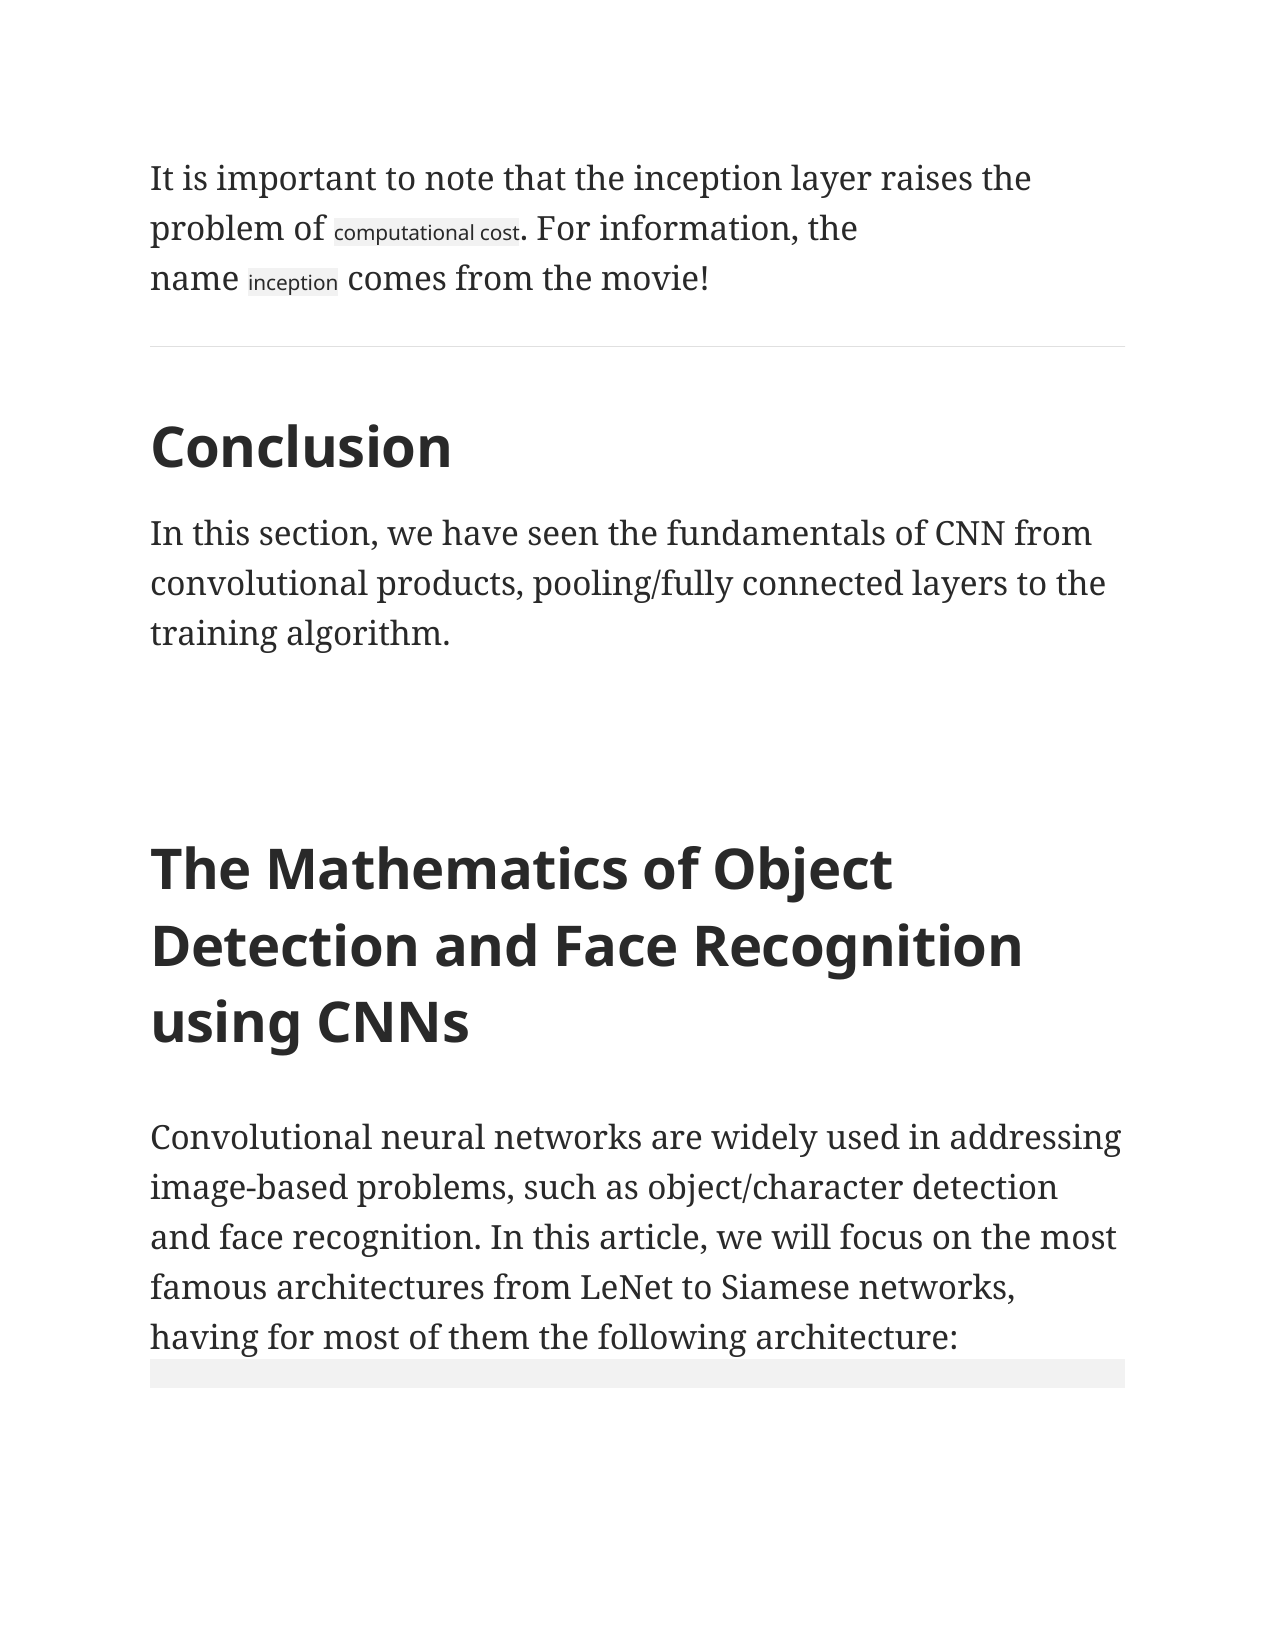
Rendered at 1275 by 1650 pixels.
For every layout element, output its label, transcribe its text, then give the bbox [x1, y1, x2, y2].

text Conclusion [150, 407, 1125, 483]
text The Mathematics of Object Detection and Face Recognition using CNNs [150, 829, 1125, 1059]
text It is important to note that the inception layer raises the problem of computational cost. For information, the name inception comes from the movie! [150, 150, 1125, 300]
text In this section, we have seen the fundamentals of CNN from convolutional products, pooling/fully connected layers to the training algorithm. [150, 505, 1125, 655]
text Convolutional neural networks are widely used in addressing image-based problems, such as object/character detection and face recognition. In this article, we will focus on the most famous architectures from LeNet to Siamese networks, having for most of them the following architecture: [150, 1109, 1125, 1359]
